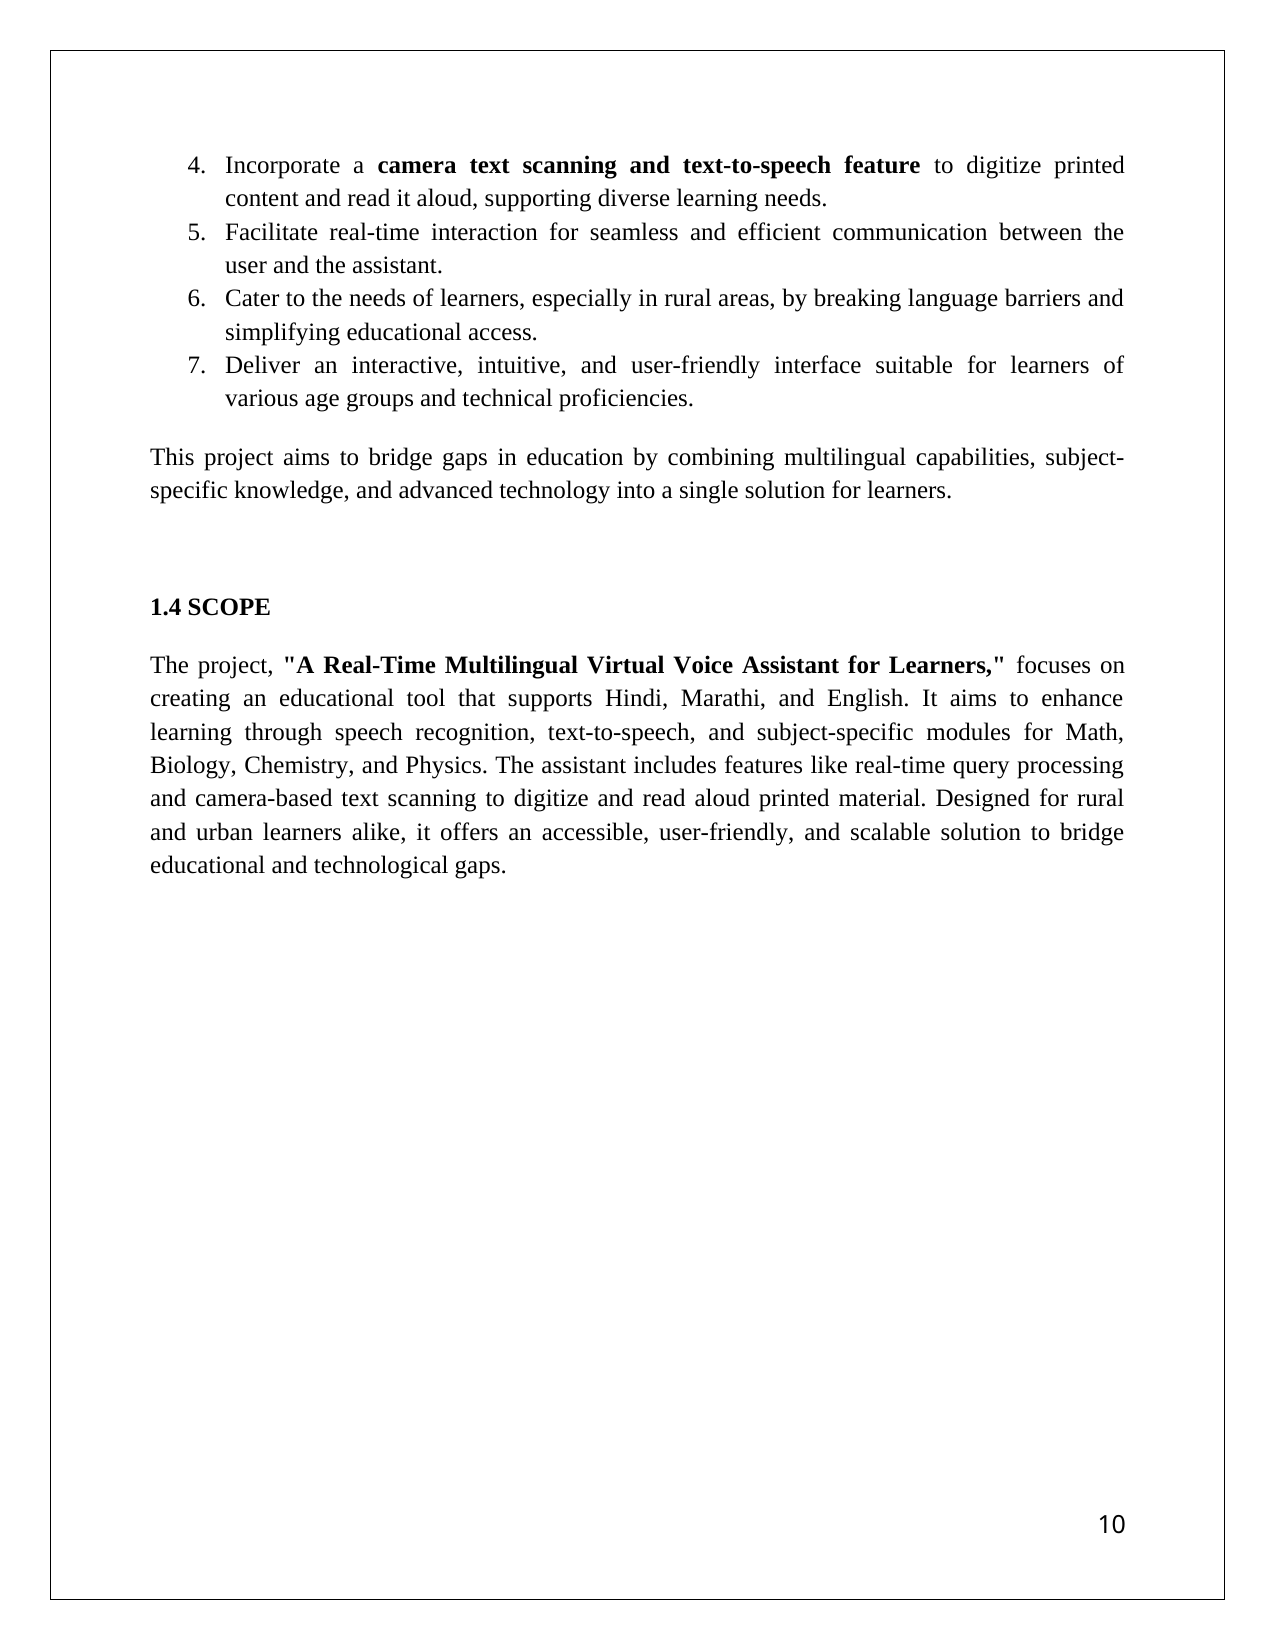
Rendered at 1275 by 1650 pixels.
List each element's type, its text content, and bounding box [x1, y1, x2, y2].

list Deliver an interactive, intuitive, and user-friendly interface suitable for learners of various age groups and technical proficiencies. [187, 350, 1125, 412]
text The project, "A Real-Time Multilingual Virtual Voice Assistant for Learners," focuses on creating an educational tool that supports Hindi, Marathi, and English. It aims to enhance learning through speech recognition, text-to-speech, and subject-specific modules for Math, Biology, Chemistry, and Physics. The assistant includes features like real-time query processing and camera-based text scanning to digitize and read aloud printed material. Designed for rural and urban learners alike, it offers an accessible, user-friendly, and scalable solution to bridge educational and technological gaps. [150, 650, 1125, 879]
text This project aims to bridge gaps in education by combining multilingual capabilities, subject-specific knowledge, and advanced technology into a single solution for learners. [150, 442, 1125, 504]
list Incorporate a camera text scanning and text-to-speech feature to digitize printed content and read it aloud, supporting diverse learning needs. [187, 150, 1125, 212]
text 1.4 SCOPE [150, 592, 1125, 620]
list Cater to the needs of learners, especially in rural areas, by breaking language barriers and simplifying educational access. [187, 283, 1125, 345]
list Facilitate real-time interaction for seamless and efficient communication between the user and the assistant. [187, 217, 1125, 279]
